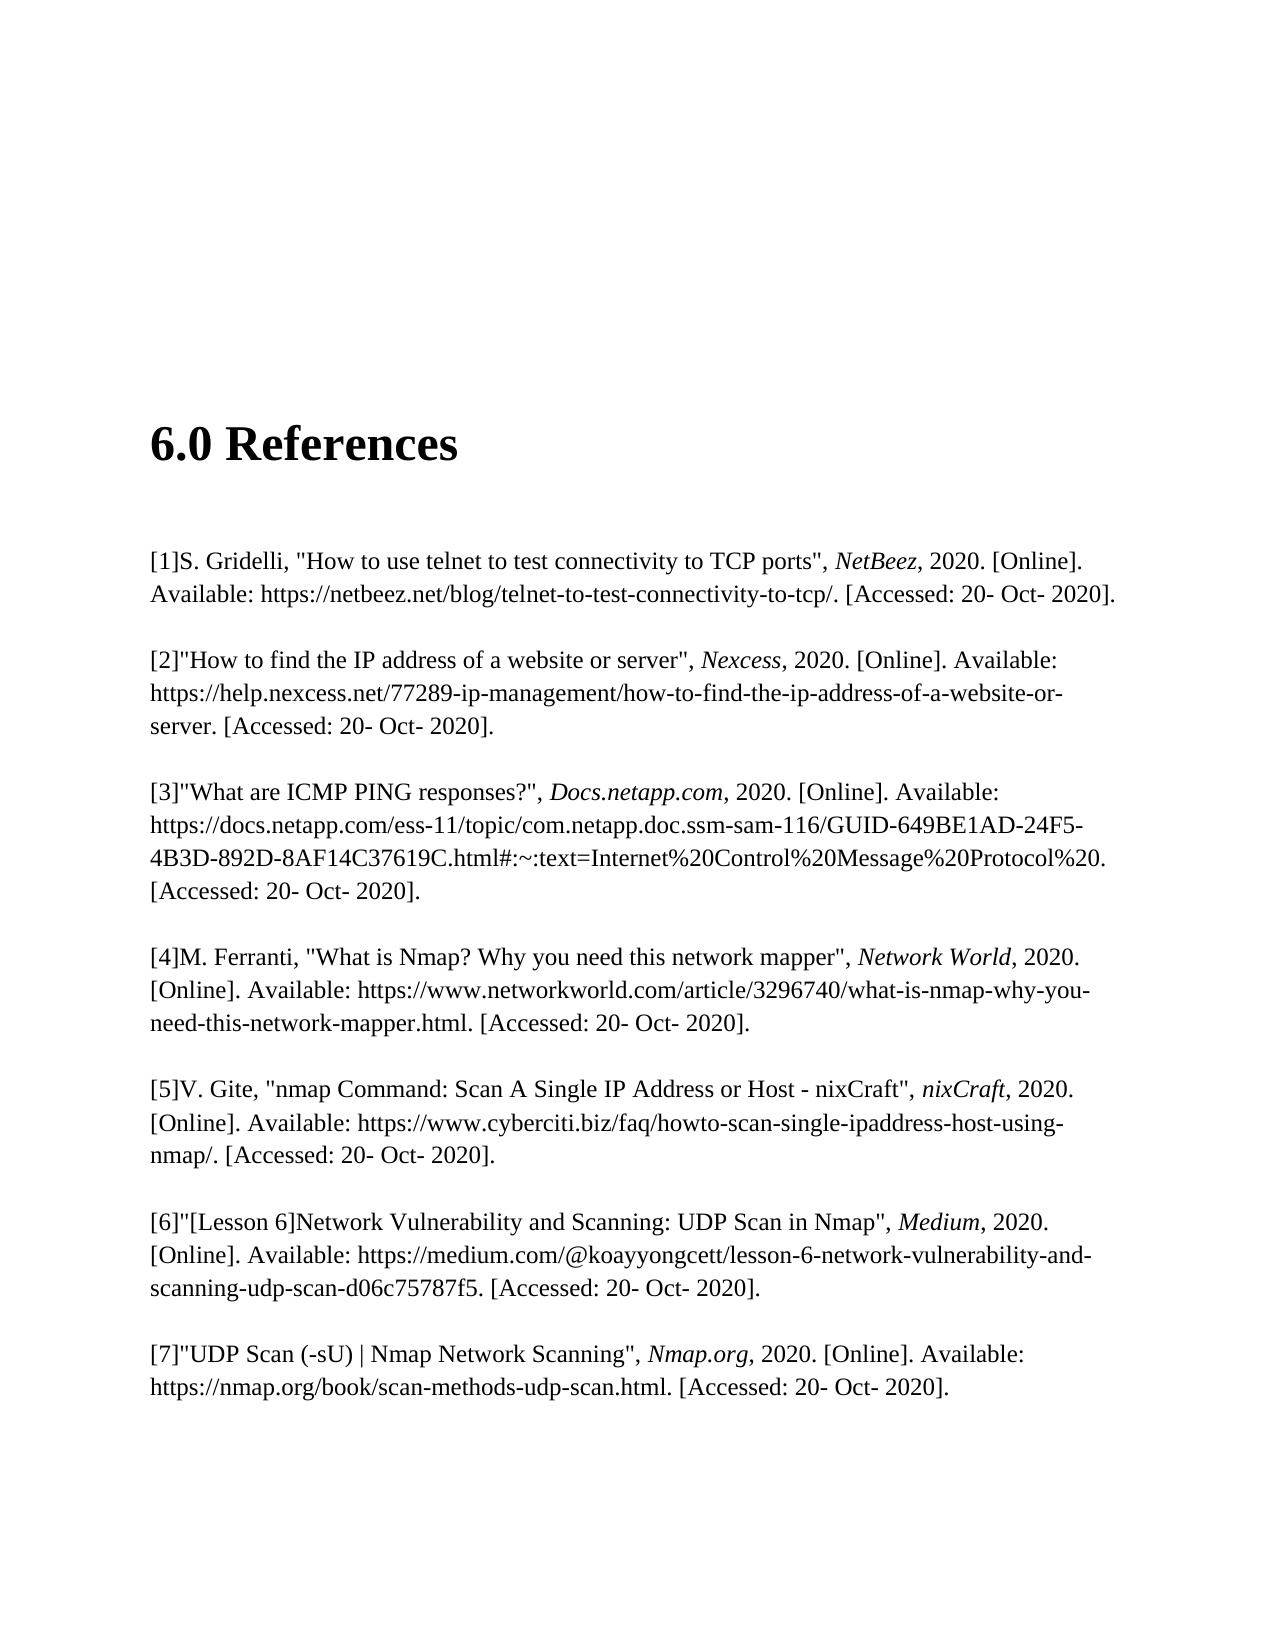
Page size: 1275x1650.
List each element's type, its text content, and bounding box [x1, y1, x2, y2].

text 6.0 References [150, 414, 1125, 472]
text [3]"What are ICMP PING responses?", Docs.netapp.com, 2020. [Online]. Available: https://docs.netapp.com/ess-11/topic/com.netapp.doc.ssm-sam-116/GUID-649BE1AD-24F5-4B3D-892D-8AF14C37619C.html#:~:text=Internet%20Control%20Message%20Protocol%20. [Accessed: 20- Oct- 2020]. [150, 777, 1125, 905]
text [7]"UDP Scan (-sU) | Nmap Network Scanning", Nmap.org, 2020. [Online]. Available: https://nmap.org/book/scan-methods-udp-scan.html. [Accessed: 20- Oct- 2020]. [150, 1339, 1125, 1401]
text [1]S. Gridelli, "How to use telnet to test connectivity to TCP ports", NetBeez, 2020. [Online]. Available: https://netbeez.net/blog/telnet-to-test-connectivity-to-tcp/. [Accessed: 20- Oct- 2020]. [150, 546, 1125, 608]
text [4]M. Ferranti, "What is Nmap? Why you need this network mapper", Network World, 2020. [Online]. Available: https://www.networkworld.com/article/3296740/what-is-nmap-why-you-need-this-network-mapper.html. [Accessed: 20- Oct- 2020]. [150, 942, 1125, 1037]
text [6]"[Lesson 6]Network Vulnerability and Scanning: UDP Scan in Nmap", Medium, 2020. [Online]. Available: https://medium.com/@koayyongcett/lesson-6-network-vulnerability-and-scanning-udp-scan-d06c75787f5. [Accessed: 20- Oct- 2020]. [150, 1207, 1125, 1301]
text [2]"How to find the IP address of a website or server", Nexcess, 2020. [Online]. Available: https://help.nexcess.net/77289-ip-management/how-to-find-the-ip-address-of-a-website-or-server. [Accessed: 20- Oct- 2020]. [150, 645, 1125, 740]
text [5]V. Gite, "nmap Command: Scan A Single IP Address or Host - nixCraft", nixCraft, 2020. [Online]. Available: https://www.cyberciti.biz/faq/howto-scan-single-ipaddress-host-using-nmap/. [Accessed: 20- Oct- 2020]. [150, 1074, 1125, 1169]
